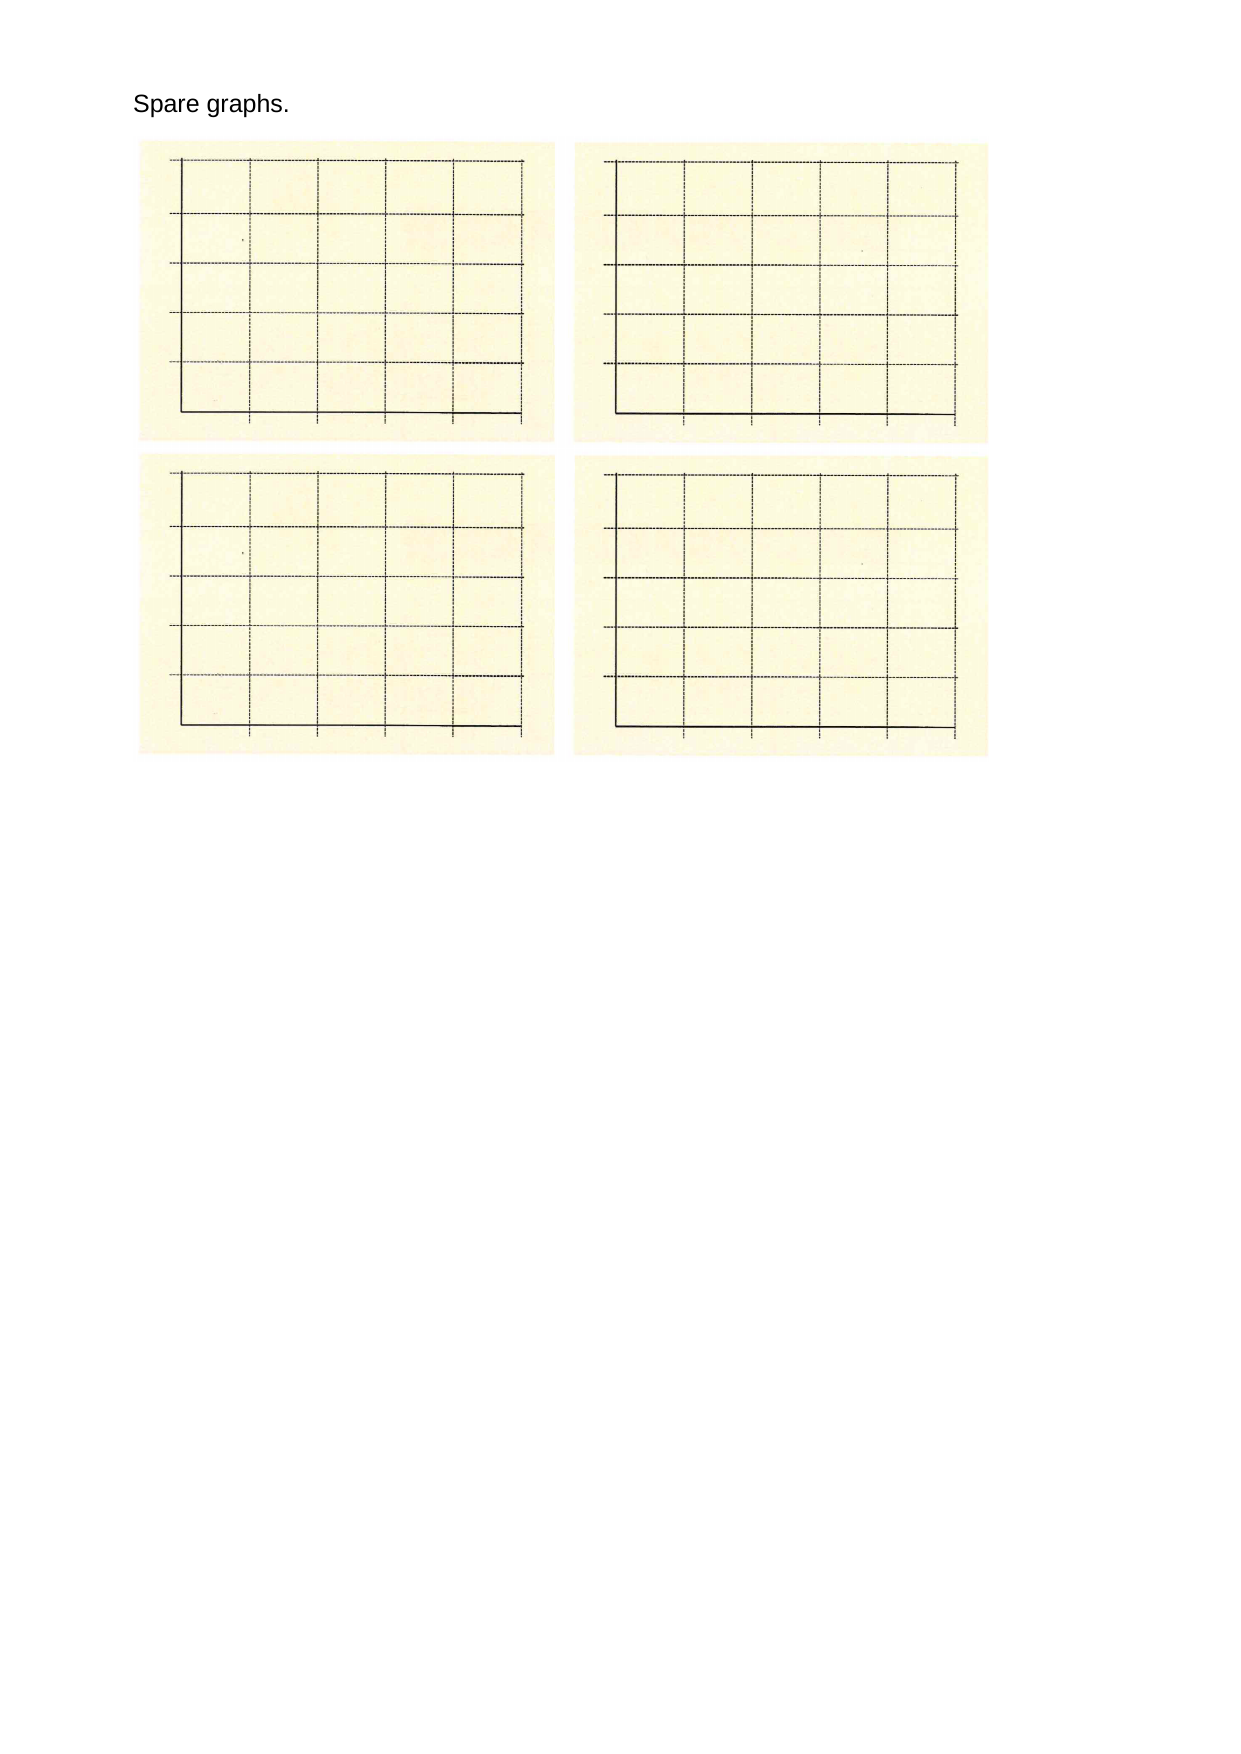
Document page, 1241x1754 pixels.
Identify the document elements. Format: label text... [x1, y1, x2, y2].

text Spare graphs. [133, 89, 1122, 117]
